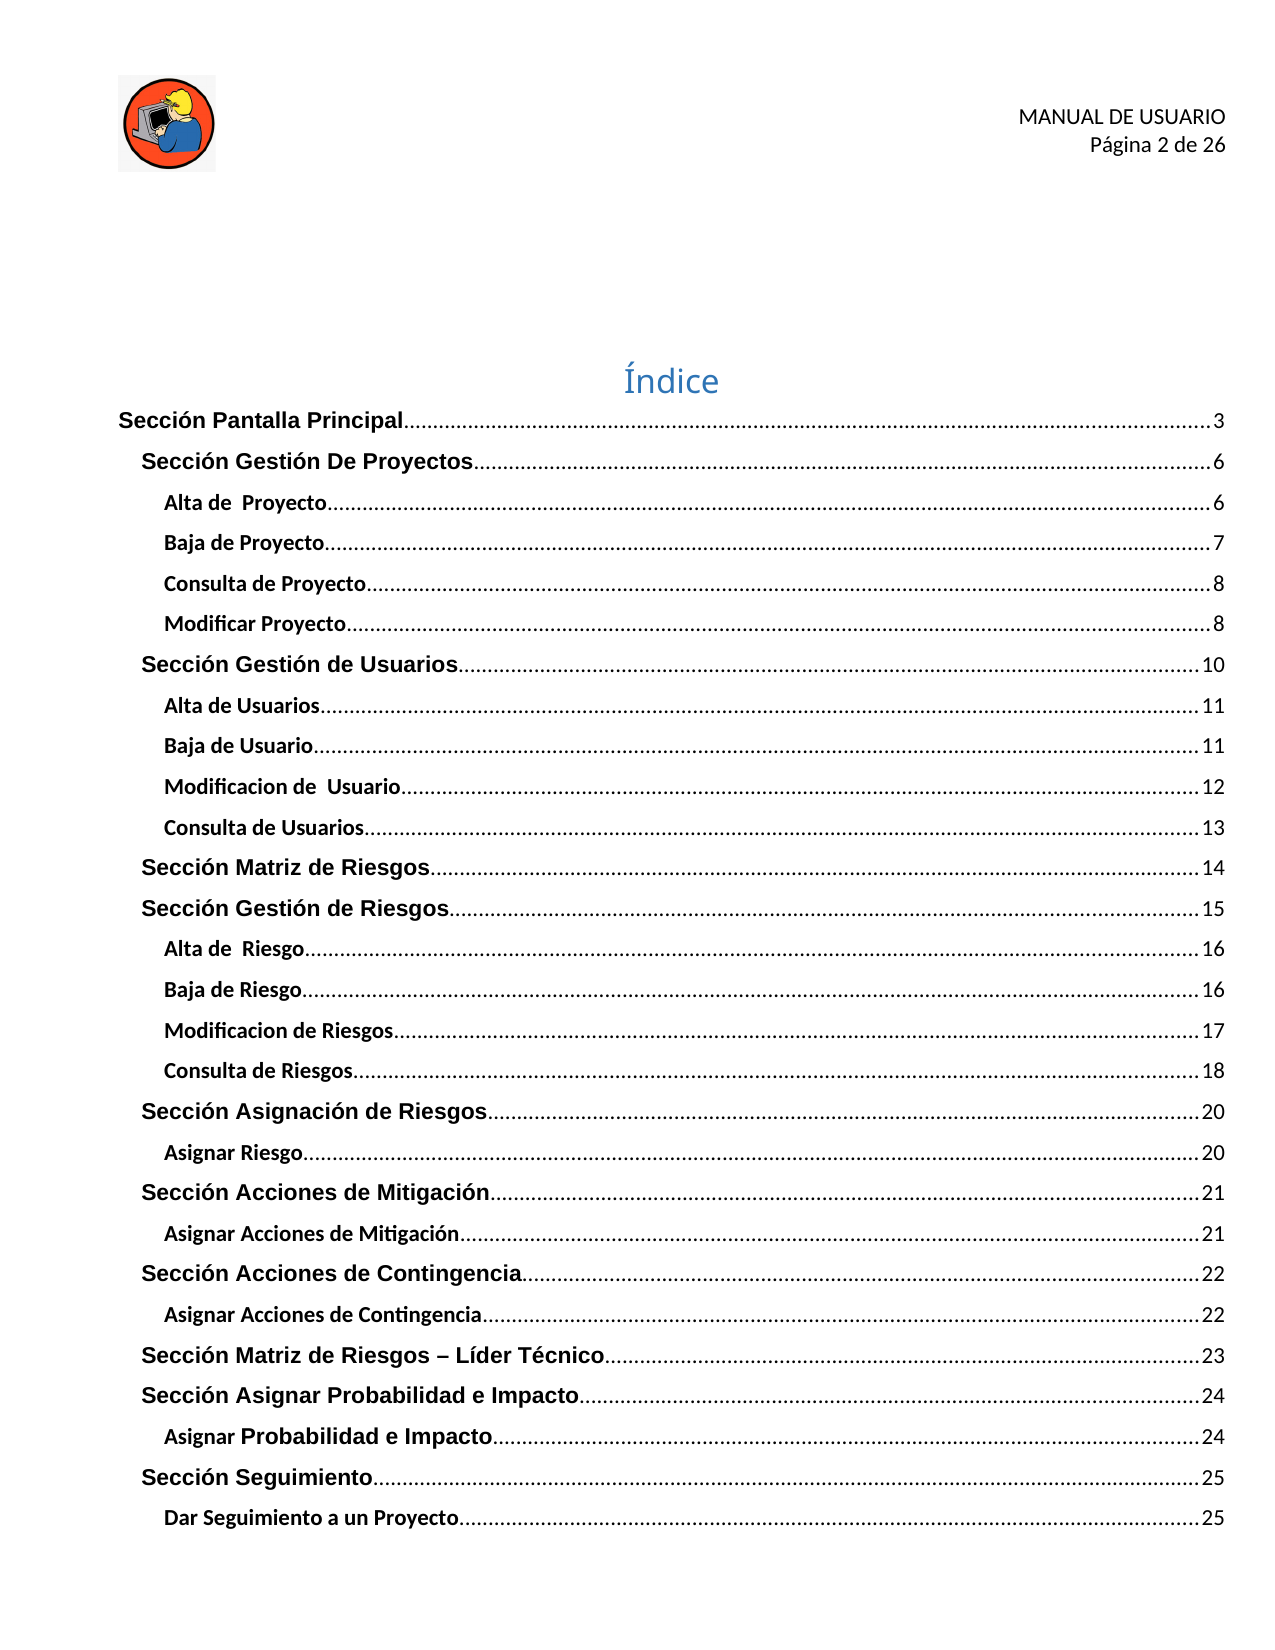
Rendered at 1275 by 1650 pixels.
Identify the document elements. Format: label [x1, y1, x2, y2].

picture [118, 75, 216, 172]
